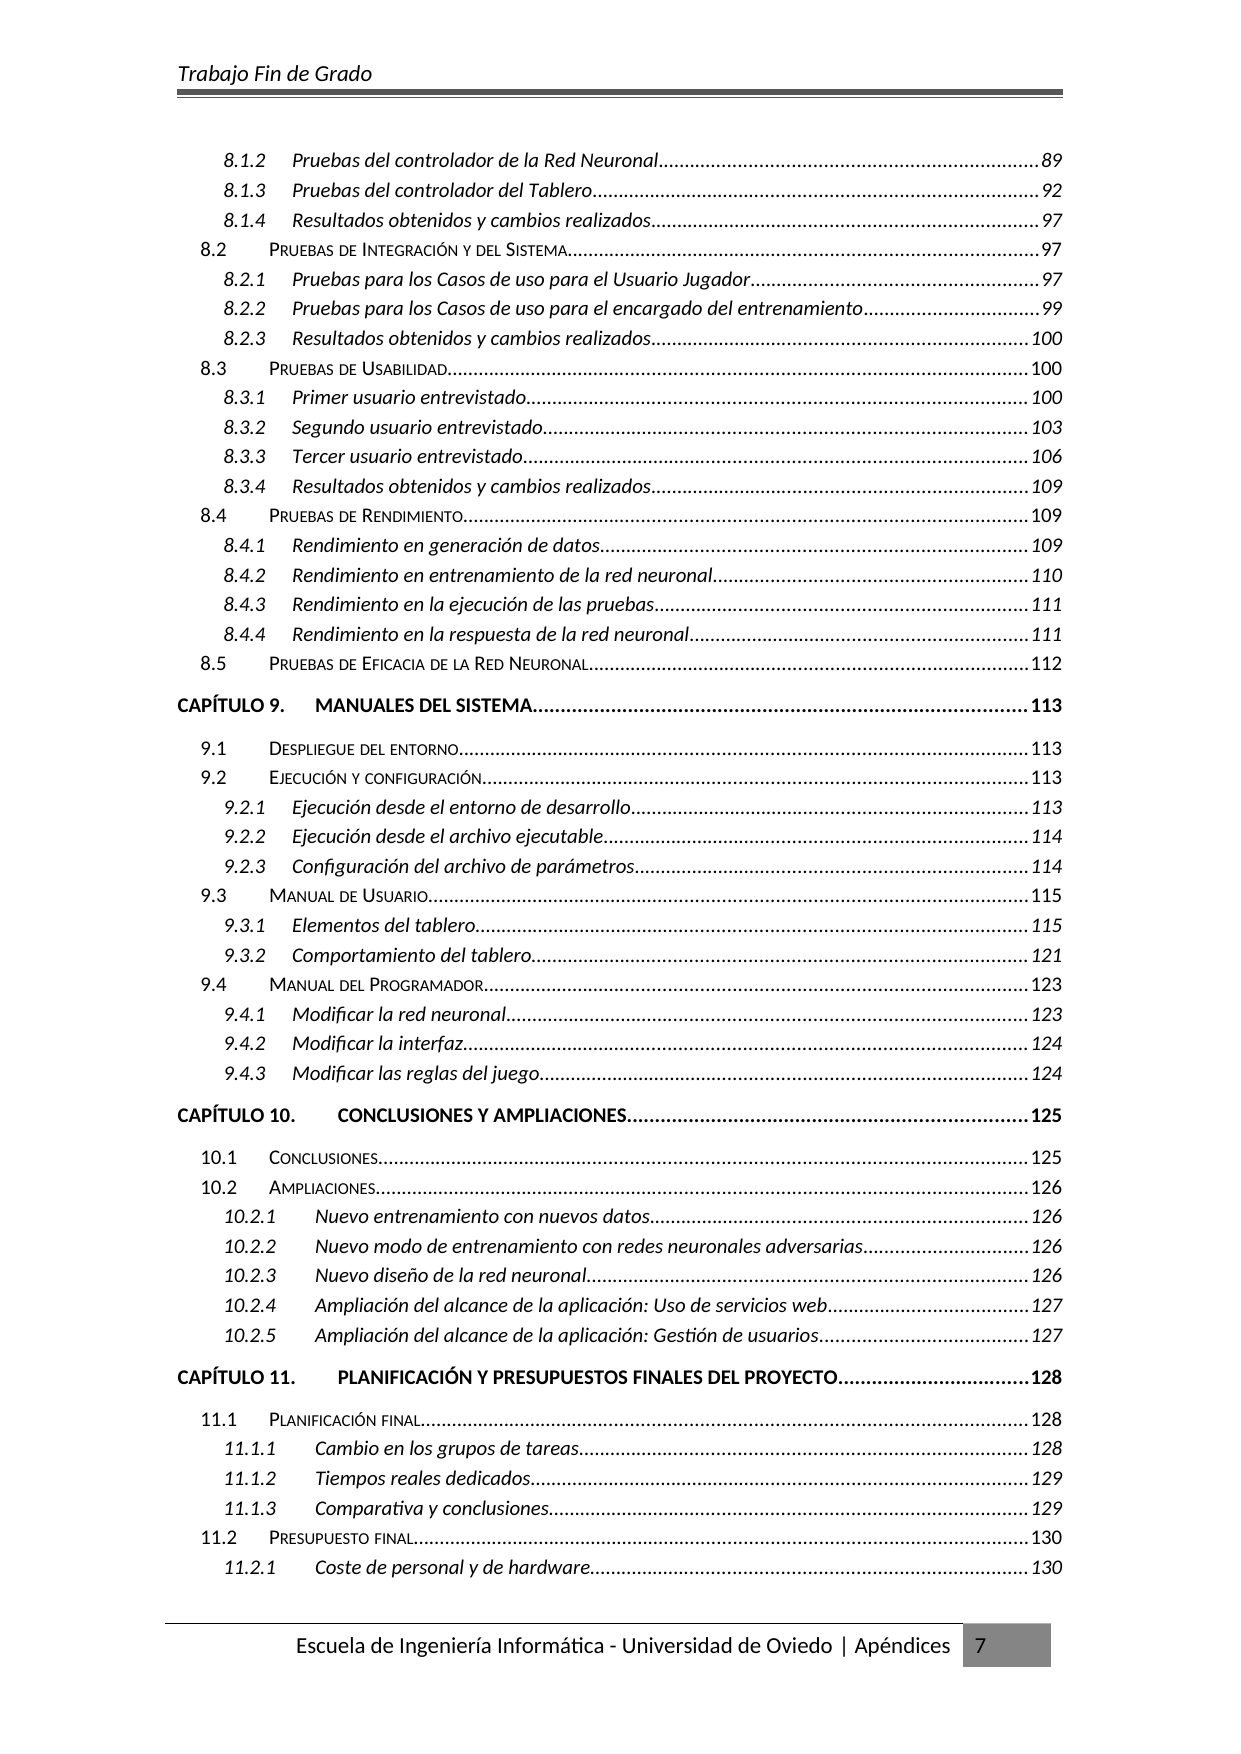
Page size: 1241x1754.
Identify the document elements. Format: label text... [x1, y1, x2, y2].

text 10.2.3 Nuevo diseño de la red neuronal 126 [223, 1263, 1063, 1288]
text 8.4.2 Rendimiento en entrenamiento de la red neuronal 110 [223, 562, 1063, 587]
text 8.2.2 Pruebas para los Casos de uso para el encargado del entrenamiento 99 [223, 296, 1063, 321]
text 8.2 Pruebas de Integración y del Sistema 97 [200, 236, 1063, 262]
text 8.1.2 Pruebas del controlador de la Red Neuronal 89 [223, 148, 1063, 173]
text 8.3.1 Primer usuario entrevistado 100 [223, 384, 1063, 410]
text 8.4.4 Rendimiento en la respuesta de la red neuronal 111 [223, 621, 1063, 646]
text 9.3.2 Comportamiento del tablero 121 [223, 942, 1063, 967]
text 10.2.4 Ampliación del alcance de la aplicación: Uso de servicios web 127 [223, 1292, 1063, 1318]
text 8.3.4 Resultados obtenidos y cambios realizados 109 [223, 473, 1063, 498]
text 11.2 Presupuesto final 130 [200, 1524, 1063, 1550]
text 9.4 Manual del Programador 123 [200, 971, 1063, 997]
text Capítulo 10. Conclusiones y Ampliaciones 125 [177, 1102, 1063, 1128]
text 10.2 Ampliaciones 126 [200, 1174, 1063, 1199]
text 10.1 Conclusiones 125 [200, 1144, 1063, 1170]
text 9.3 Manual de Usuario 115 [200, 883, 1063, 908]
text 8.2.1 Pruebas para los Casos de uso para el Usuario Jugador 97 [223, 266, 1063, 291]
text 9.4.1 Modificar la red neuronal 123 [223, 1001, 1063, 1026]
text 8.4.3 Rendimiento en la ejecución de las pruebas 111 [223, 591, 1063, 617]
text 9.4.2 Modificar la interfaz 124 [223, 1031, 1063, 1056]
text 10.2.5 Ampliación del alcance de la aplicación: Gestión de usuarios 127 [223, 1322, 1063, 1347]
text 11.1 Planificación final 128 [200, 1406, 1063, 1431]
text 11.1.1 Cambio en los grupos de tareas 128 [223, 1436, 1063, 1461]
text 9.3.1 Elementos del tablero 115 [223, 912, 1063, 938]
text 10.2.1 Nuevo entrenamiento con nuevos datos 126 [223, 1203, 1063, 1229]
text 8.4.1 Rendimiento en generación de datos 109 [223, 532, 1063, 558]
text 10.2.2 Nuevo modo de entrenamiento con redes neuronales adversarias 126 [223, 1233, 1063, 1258]
text 11.1.3 Comparativa y conclusiones 129 [223, 1495, 1063, 1520]
text 8.1.4 Resultados obtenidos y cambios realizados 97 [223, 207, 1063, 232]
text 8.4 Pruebas de Rendimiento 109 [200, 503, 1063, 528]
text 8.3.3 Tercer usuario entrevistado 106 [223, 443, 1063, 469]
text 8.5 Pruebas de Eficacia de la Red Neuronal 112 [200, 651, 1063, 676]
text 9.2.2 Ejecución desde el archivo ejecutable 114 [223, 823, 1063, 849]
text 9.2 Ejecución y configuración 113 [200, 764, 1063, 790]
text 9.4.3 Modificar las reglas del juego 124 [223, 1060, 1063, 1086]
text 9.1 Despliegue del entorno 113 [200, 735, 1063, 760]
text 9.2.1 Ejecución desde el entorno de desarrollo 113 [223, 794, 1063, 819]
text 8.1.3 Pruebas del controlador del Tablero 92 [223, 177, 1063, 203]
text 11.2.1 Coste de personal y de hardware 130 [223, 1554, 1063, 1579]
text Capítulo 9. Manuales del Sistema 113 [177, 693, 1063, 718]
text 9.2.3 Configuración del archivo de parámetros 114 [223, 853, 1063, 878]
text 8.3.2 Segundo usuario entrevistado 103 [223, 414, 1063, 439]
text Capítulo 11. Planificación y Presupuestos finales del Proyecto 128 [177, 1364, 1063, 1389]
text 8.2.3 Resultados obtenidos y cambios realizados 100 [223, 325, 1063, 351]
text 11.1.2 Tiempos reales dedicados 129 [223, 1465, 1063, 1491]
text 8.3 Pruebas de Usabilidad 100 [200, 355, 1063, 380]
